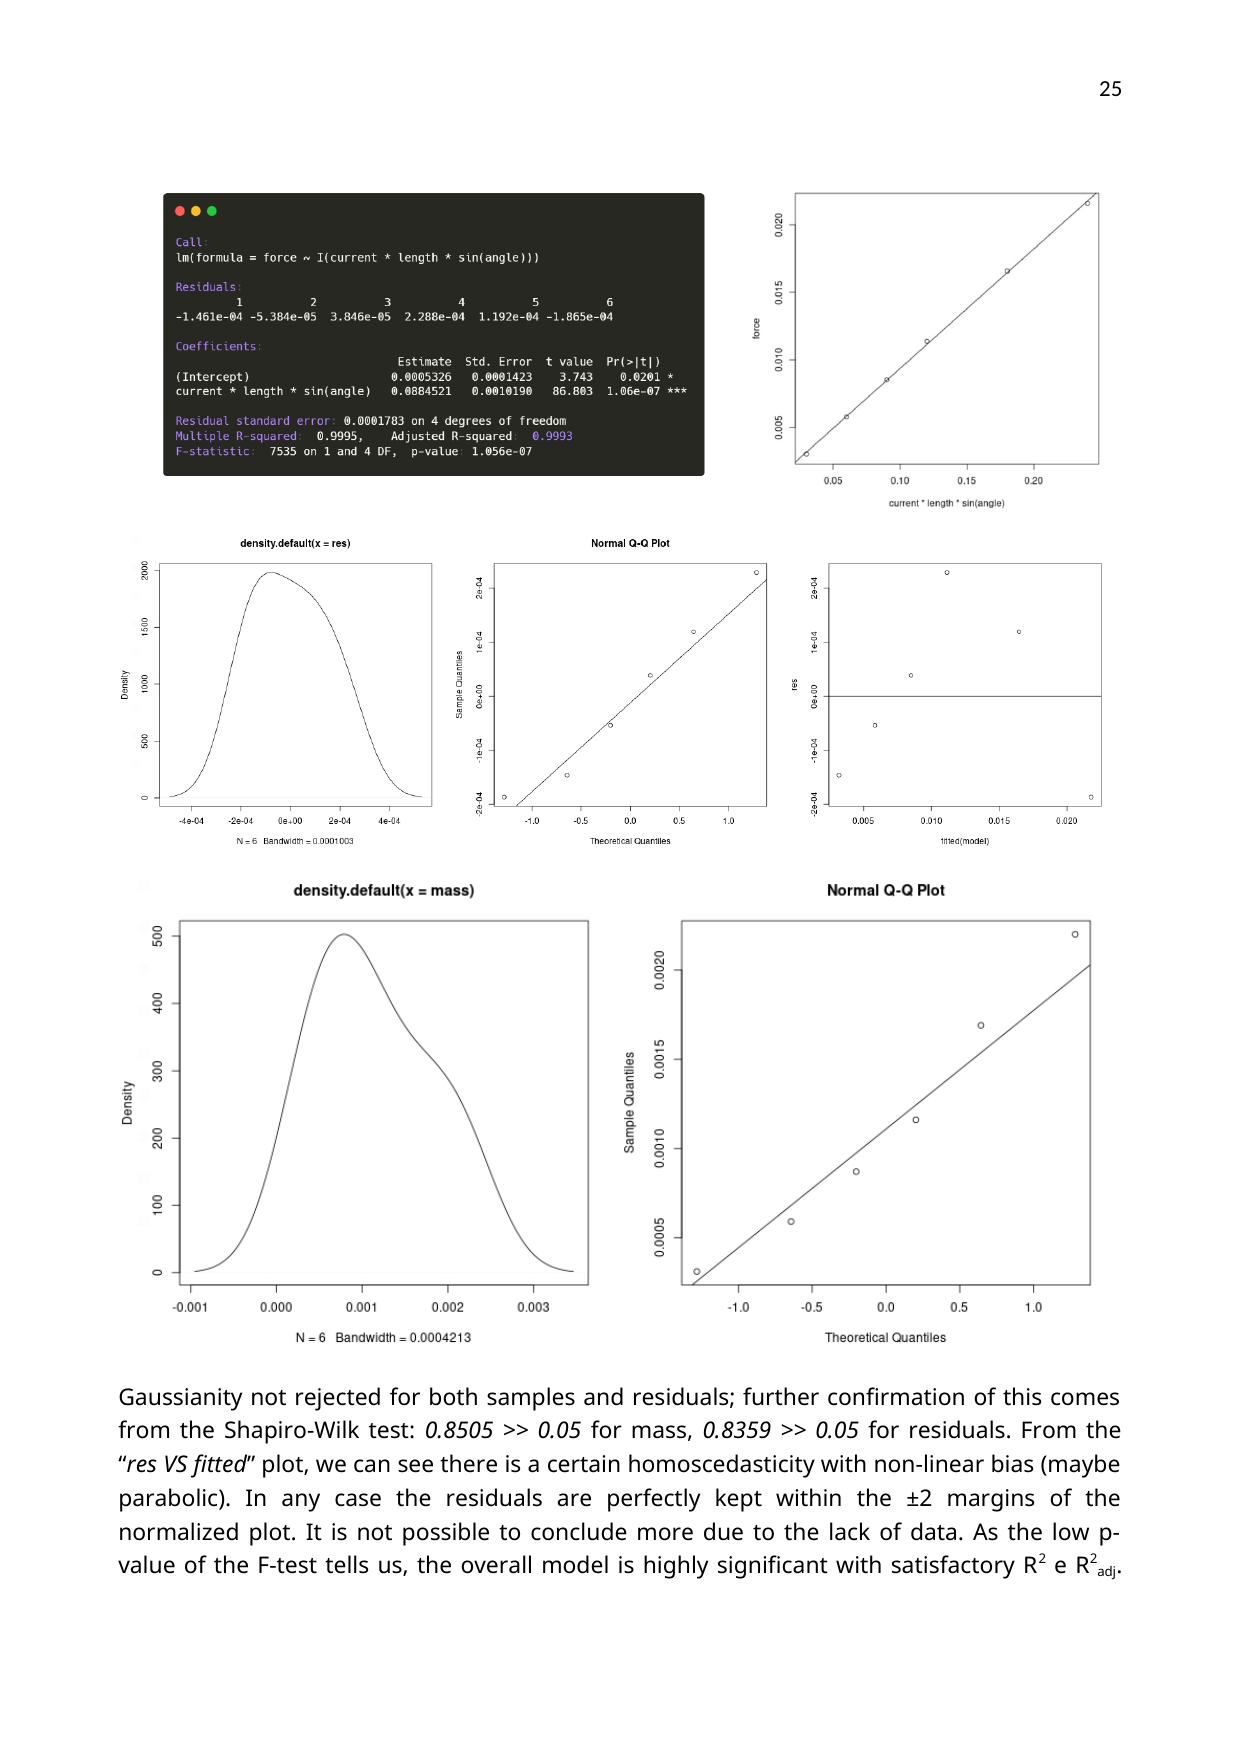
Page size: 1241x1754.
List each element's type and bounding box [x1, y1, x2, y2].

picture [118, 859, 1122, 1362]
picture [118, 522, 1122, 857]
picture [118, 147, 1122, 521]
text [118, 1380, 1122, 1580]
